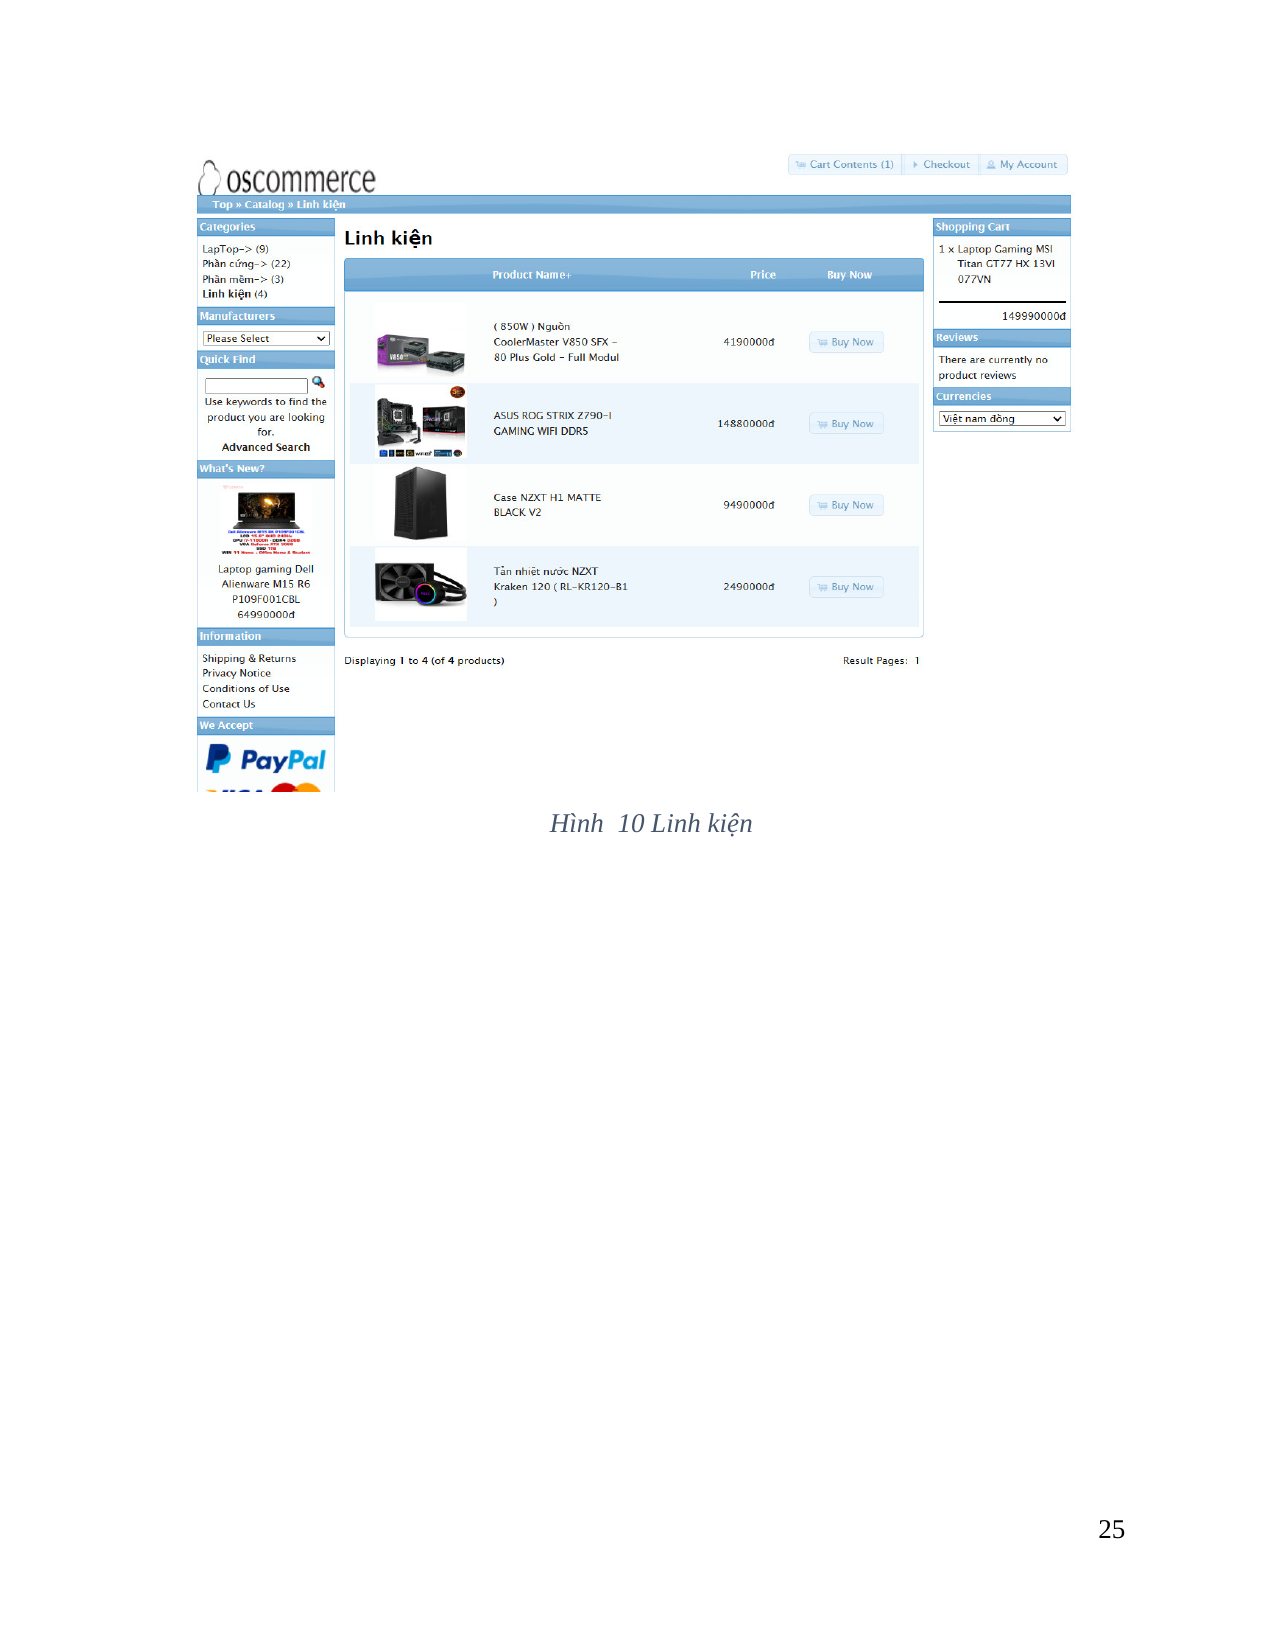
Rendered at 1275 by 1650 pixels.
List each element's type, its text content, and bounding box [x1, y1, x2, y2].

text Hình 10 Linh kiện [150, 807, 1125, 838]
picture [150, 150, 1124, 792]
